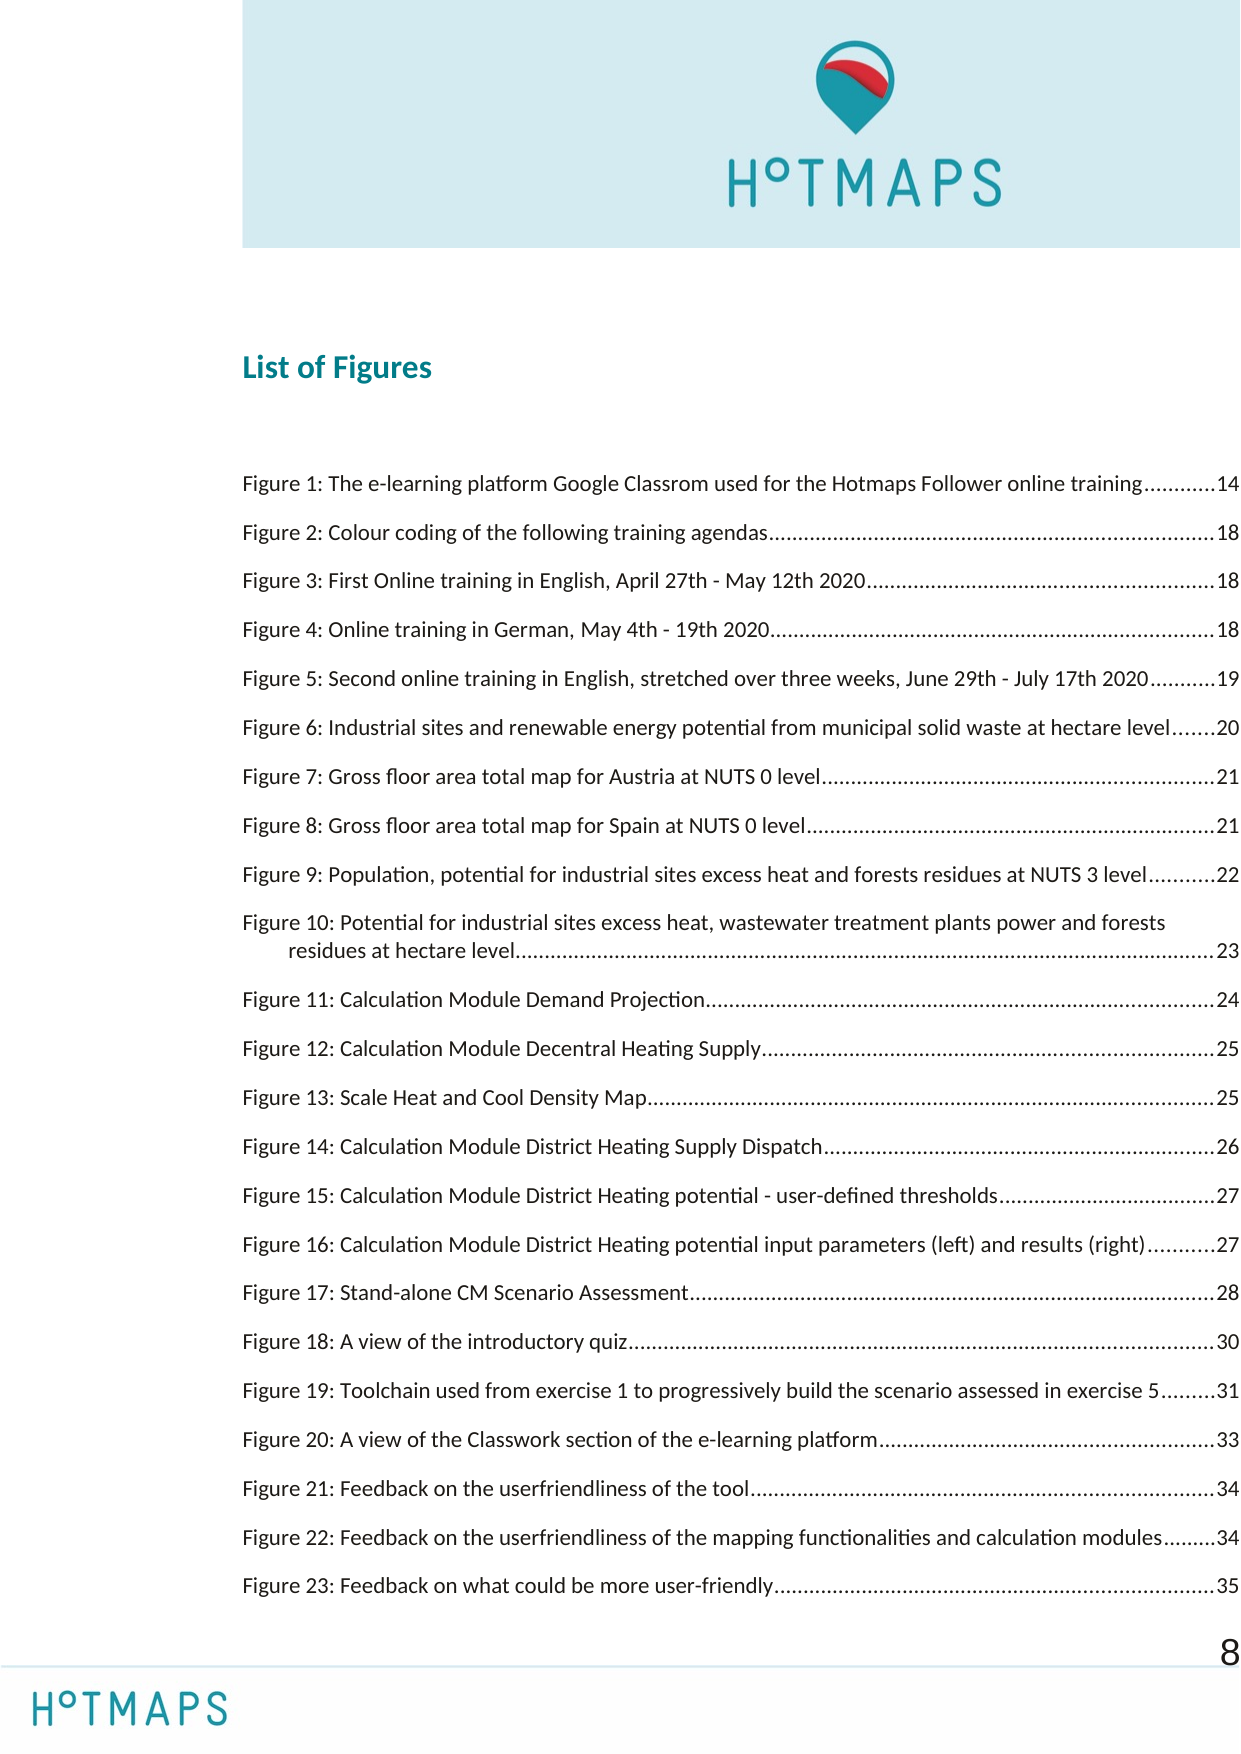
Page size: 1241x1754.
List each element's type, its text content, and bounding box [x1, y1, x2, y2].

text Figure 5: Second online training in English, stretched over three weeks, June 29th - July 17th 2020 19 [242, 664, 1240, 692]
text List of Figures [242, 346, 1240, 386]
text Figure 7: Gross floor area total map for Austria at NUTS 0 level 21 [242, 762, 1240, 790]
text Figure 12: Calculation Module Decentral Heating Supply 25 [242, 1034, 1240, 1062]
text Figure 18: A view of the introductory quiz 30 [242, 1327, 1240, 1355]
text Figure 2: Colour coding of the following training agendas 18 [242, 518, 1240, 546]
text Figure 16: Calculation Module District Heating potential input parameters (left) and results (right) 27 [242, 1230, 1240, 1258]
text Figure 19: Toolchain used from exercise 1 to progressively build the scenario assessed in exercise 5 31 [242, 1376, 1240, 1404]
text Figure 9: Population, potential for industrial sites excess heat and forests residues at NUTS 3 level 22 [242, 860, 1240, 888]
picture [242, 0, 1241, 248]
picture [0, 1665, 1240, 1754]
text Figure 17: Stand-alone CM Scenario Assessment 28 [242, 1278, 1240, 1307]
text Figure 13: Scale Heat and Cool Density Map 25 [242, 1083, 1240, 1111]
text Figure 8: Gross floor area total map for Spain at NUTS 0 level 21 [242, 811, 1240, 839]
text Figure 14: Calculation Module District Heating Supply Dispatch 26 [242, 1132, 1240, 1160]
text Figure 21: Feedback on the userfriendliness of the tool 34 [242, 1474, 1240, 1502]
text Figure 15: Calculation Module District Heating potential - user-defined thresholds 27 [242, 1181, 1240, 1209]
text Figure 1: The e-learning platform Google Classrom used for the Hotmaps Follower online training 14 [242, 469, 1240, 497]
text Figure 10: Potential for industrial sites excess heat, wastewater treatment plants power and forests residues at hectare level 23 [242, 908, 1240, 964]
text Figure 23: Feedback on what could be more user-friendly 35 [242, 1572, 1240, 1600]
text Figure 11: Calculation Module Demand Projection 24 [242, 985, 1240, 1013]
text Figure 22: Feedback on the userfriendliness of the mapping functionalities and calculation modules 34 [242, 1523, 1240, 1551]
text Figure 6: Industrial sites and renewable energy potential from municipal solid waste at hectare level 20 [242, 713, 1240, 741]
text Figure 4: Online training in German, May 4th - 19th 2020 18 [242, 615, 1240, 643]
text Figure 20: A view of the Classwork section of the e-learning platform 33 [242, 1425, 1240, 1453]
text Figure 3: First Online training in English, April 27th - May 12th 2020 18 [242, 567, 1240, 594]
